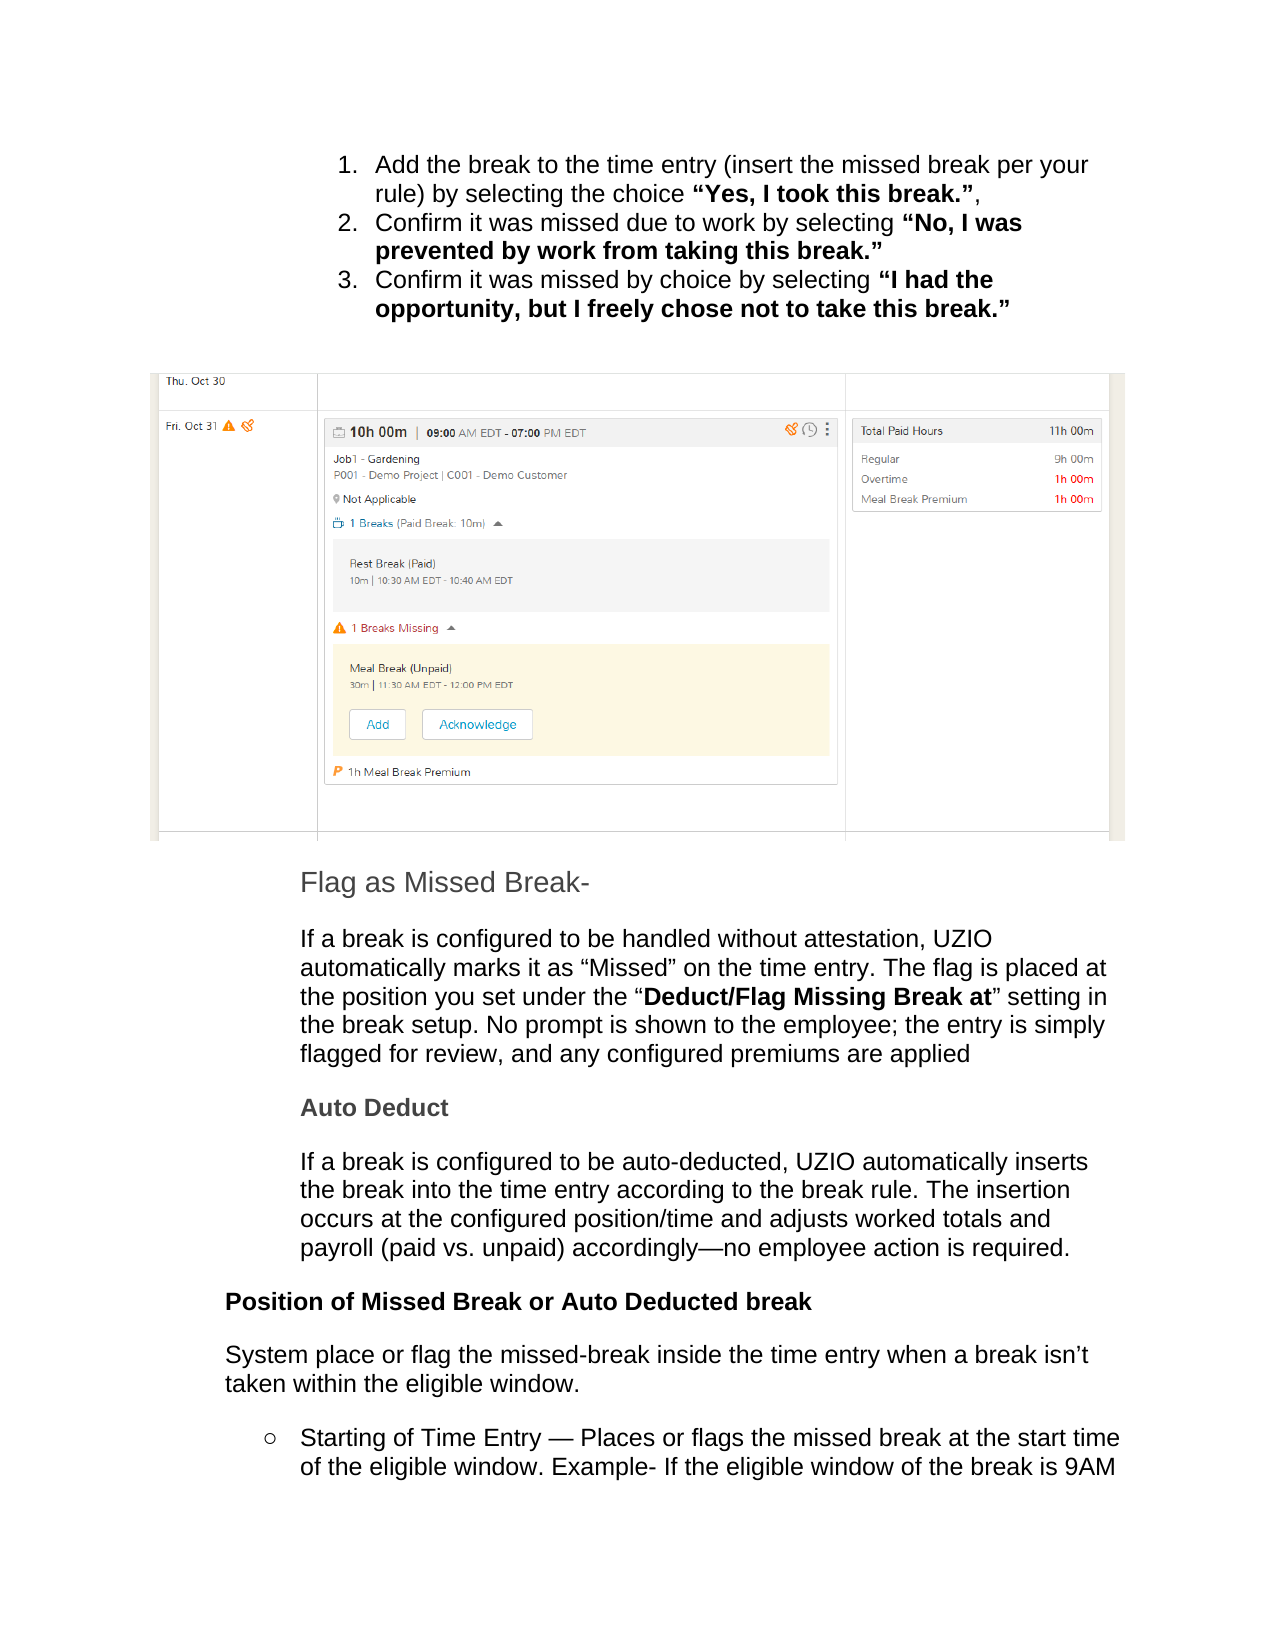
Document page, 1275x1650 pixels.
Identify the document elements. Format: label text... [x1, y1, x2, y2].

list Confirm it was missed by choice by selecting “I had the opportunity, but I freely chose not to take this break.” [337, 265, 1125, 349]
subtitle Flag as Missed Break- [300, 866, 1125, 899]
text If a break is configured to be auto-deducted, UZIO automatically inserts the break into the time entry according to the break rule. The insertion occurs at the configured position/time and adjusts worked totals and payroll (paid vs. unpaid) accordingly—no employee action is required. [300, 1147, 1125, 1262]
subtitle Auto Deduct [300, 1093, 1125, 1122]
text If a break is configured to be handled without attestation, UZIO automatically marks it as “Missed” on the time entry. The flag is placed at the position you set under the “Deduct/Flag Missing Break at” setting in the break setup. No prompt is shown to the employee; the entry is simply flagged for review, and any configured premiums are applied [300, 924, 1125, 1068]
picture [150, 373, 1125, 841]
text System place or flag the missed-break inside the time entry when a break isn’t taken within the eligible window. [225, 1340, 1125, 1398]
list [262, 1423, 1125, 1480]
subtitle Position of Missed Break or Auto Deducted break [225, 1287, 1125, 1315]
list Add the break to the time entry (insert the missed break per your rule) by selecting the choice “Yes, I took this break.”, [337, 150, 1125, 207]
list Confirm it was missed due to work by selecting “No, I was prevented by work from taking this break.” [337, 207, 1125, 265]
